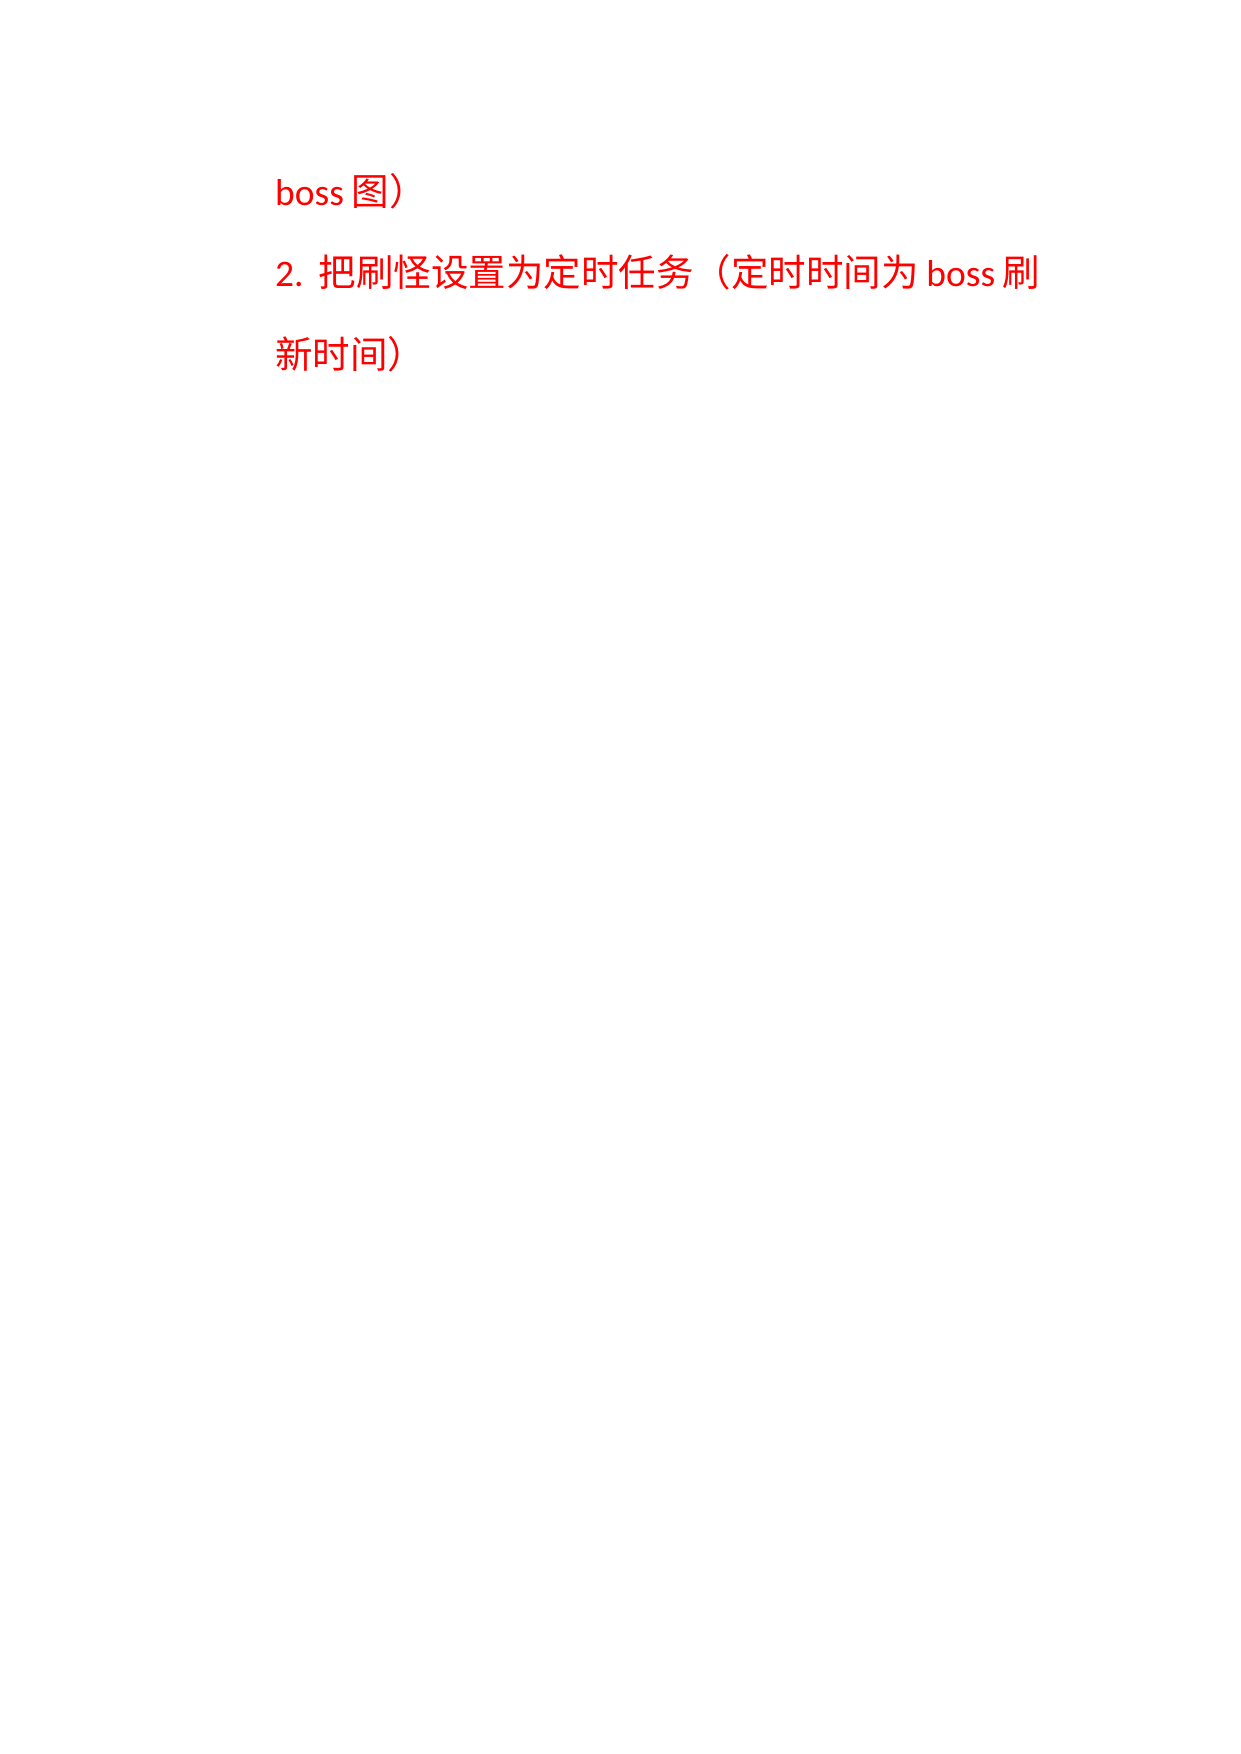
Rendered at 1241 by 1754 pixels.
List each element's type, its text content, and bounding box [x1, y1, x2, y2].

list 把刷怪设置为定时任务（定时时间为boss刷新时间） [275, 243, 1053, 379]
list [275, 162, 1053, 216]
